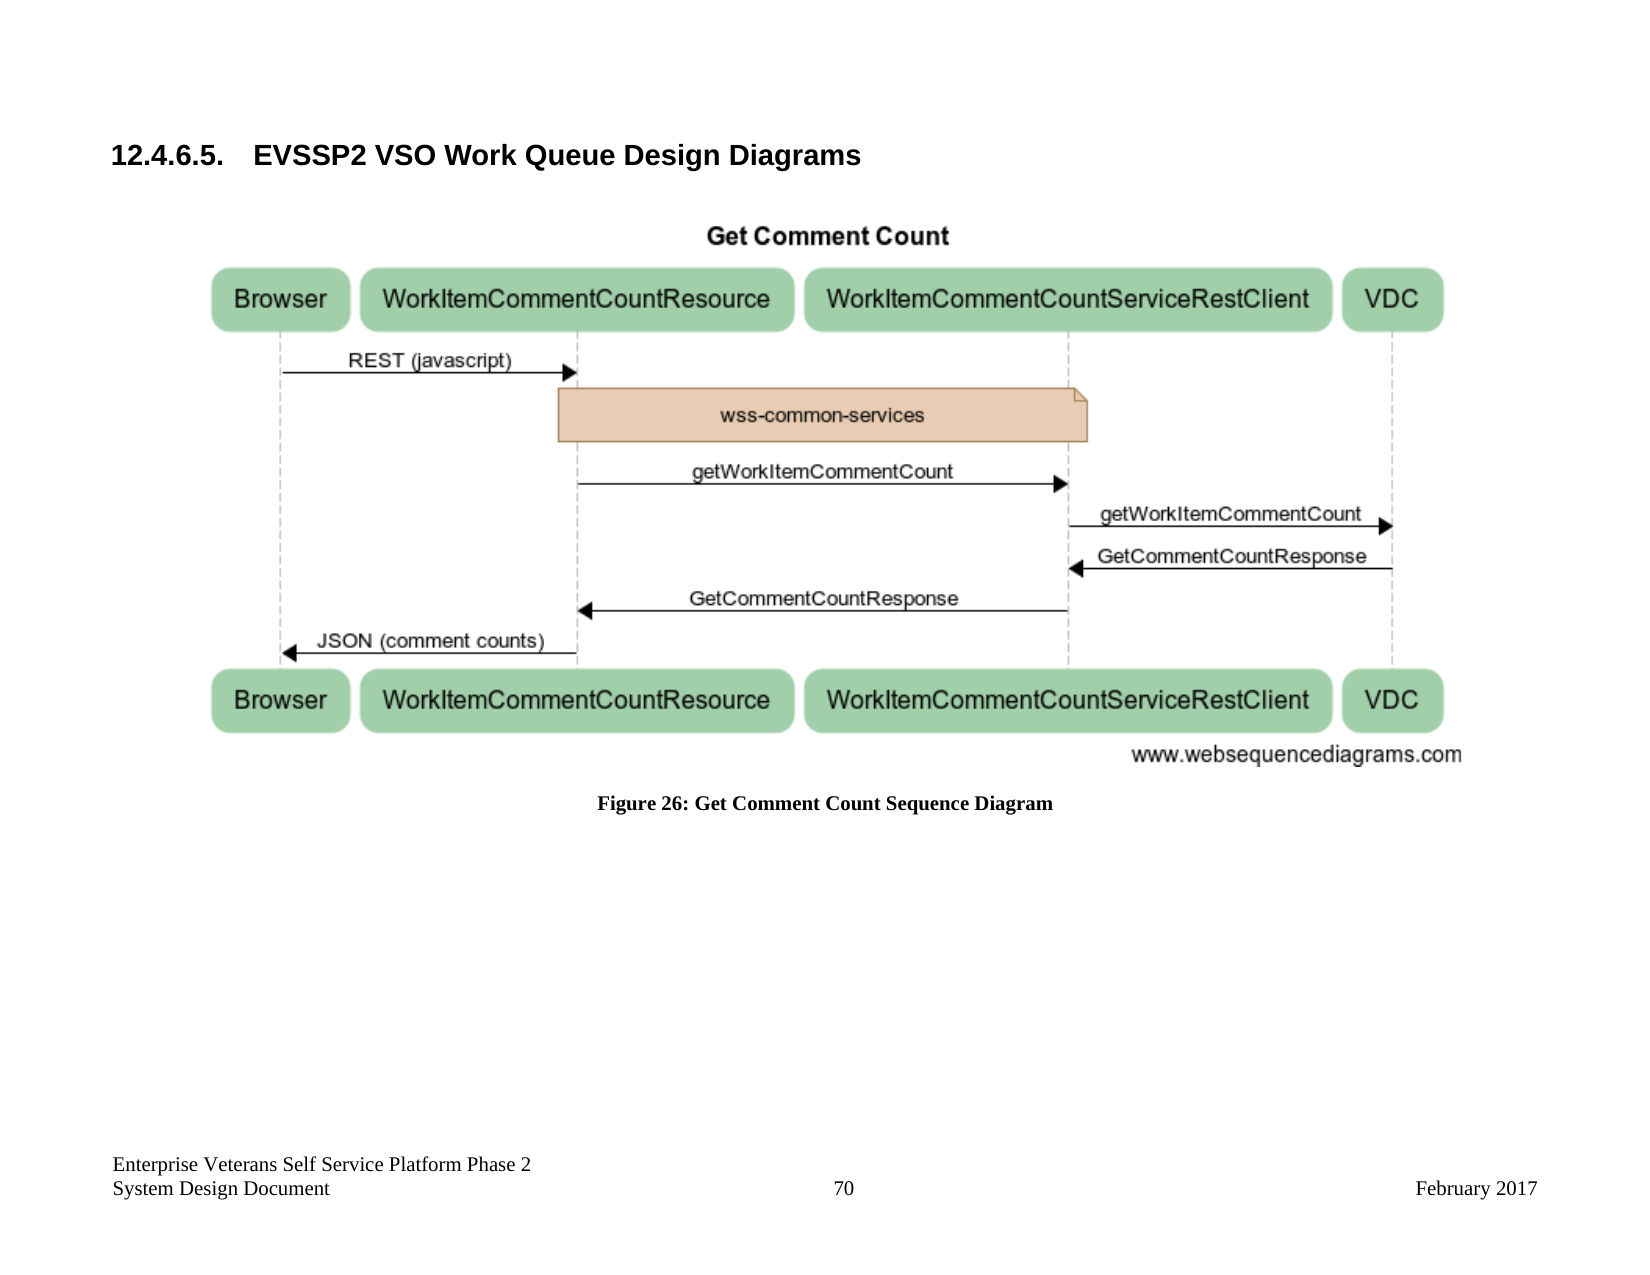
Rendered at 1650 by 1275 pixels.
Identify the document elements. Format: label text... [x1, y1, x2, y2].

picture [189, 203, 1462, 767]
subtitle EVSSP2 VSO Work Queue Design Diagrams [111, 137, 1537, 171]
